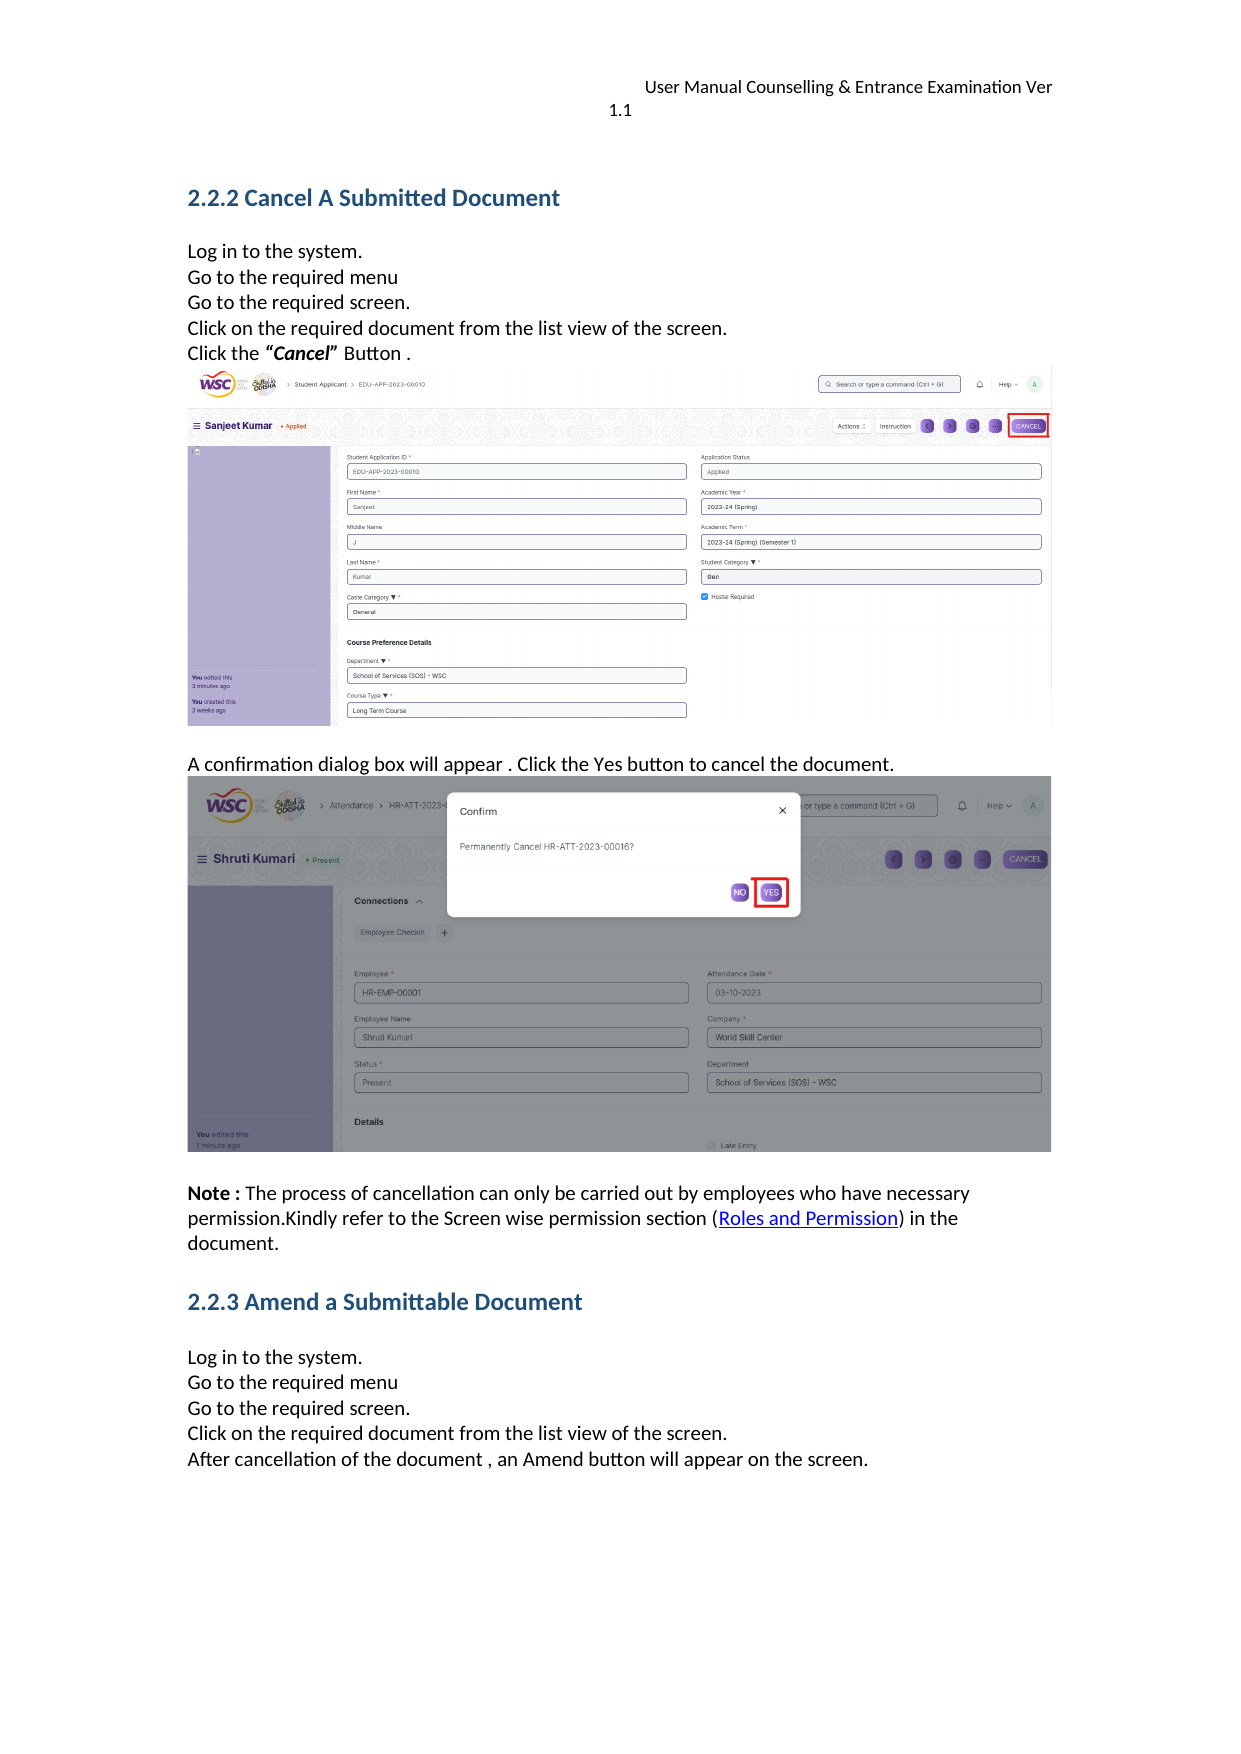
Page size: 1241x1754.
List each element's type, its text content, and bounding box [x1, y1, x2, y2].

subtitle 2.2.2 Cancel A Submitted Document [187, 183, 1053, 213]
text Go to the required screen. [187, 1395, 1053, 1420]
text A confirmation dialog box will appear . Click the Yes button to cancel the document. [187, 751, 1053, 776]
text Log in to the system. [187, 1344, 1053, 1369]
picture [187, 776, 1052, 1152]
text Click on the required document from the list view of the screen. [187, 1420, 1053, 1446]
text After cancellation of the document , an Amend button will appear on the screen. [187, 1446, 1053, 1471]
text Note : The process of cancellation can only be carried out by employees who have necessary permission.Kindly refer to the Screen wise permission section (Roles and Permission) in the document. [187, 1180, 1053, 1256]
text Log in to the system. [187, 238, 1053, 264]
text Go to the required menu [187, 1369, 1053, 1395]
text Go to the required menu [187, 264, 1053, 289]
text Click on the required document from the list view of the screen. [187, 315, 1053, 340]
subtitle 2.2.3 Amend a Submittable Document [187, 1286, 1053, 1317]
text Click the “Cancel” Button . [187, 340, 1053, 366]
picture [187, 365, 1052, 726]
text Go to the required screen. [187, 289, 1053, 315]
